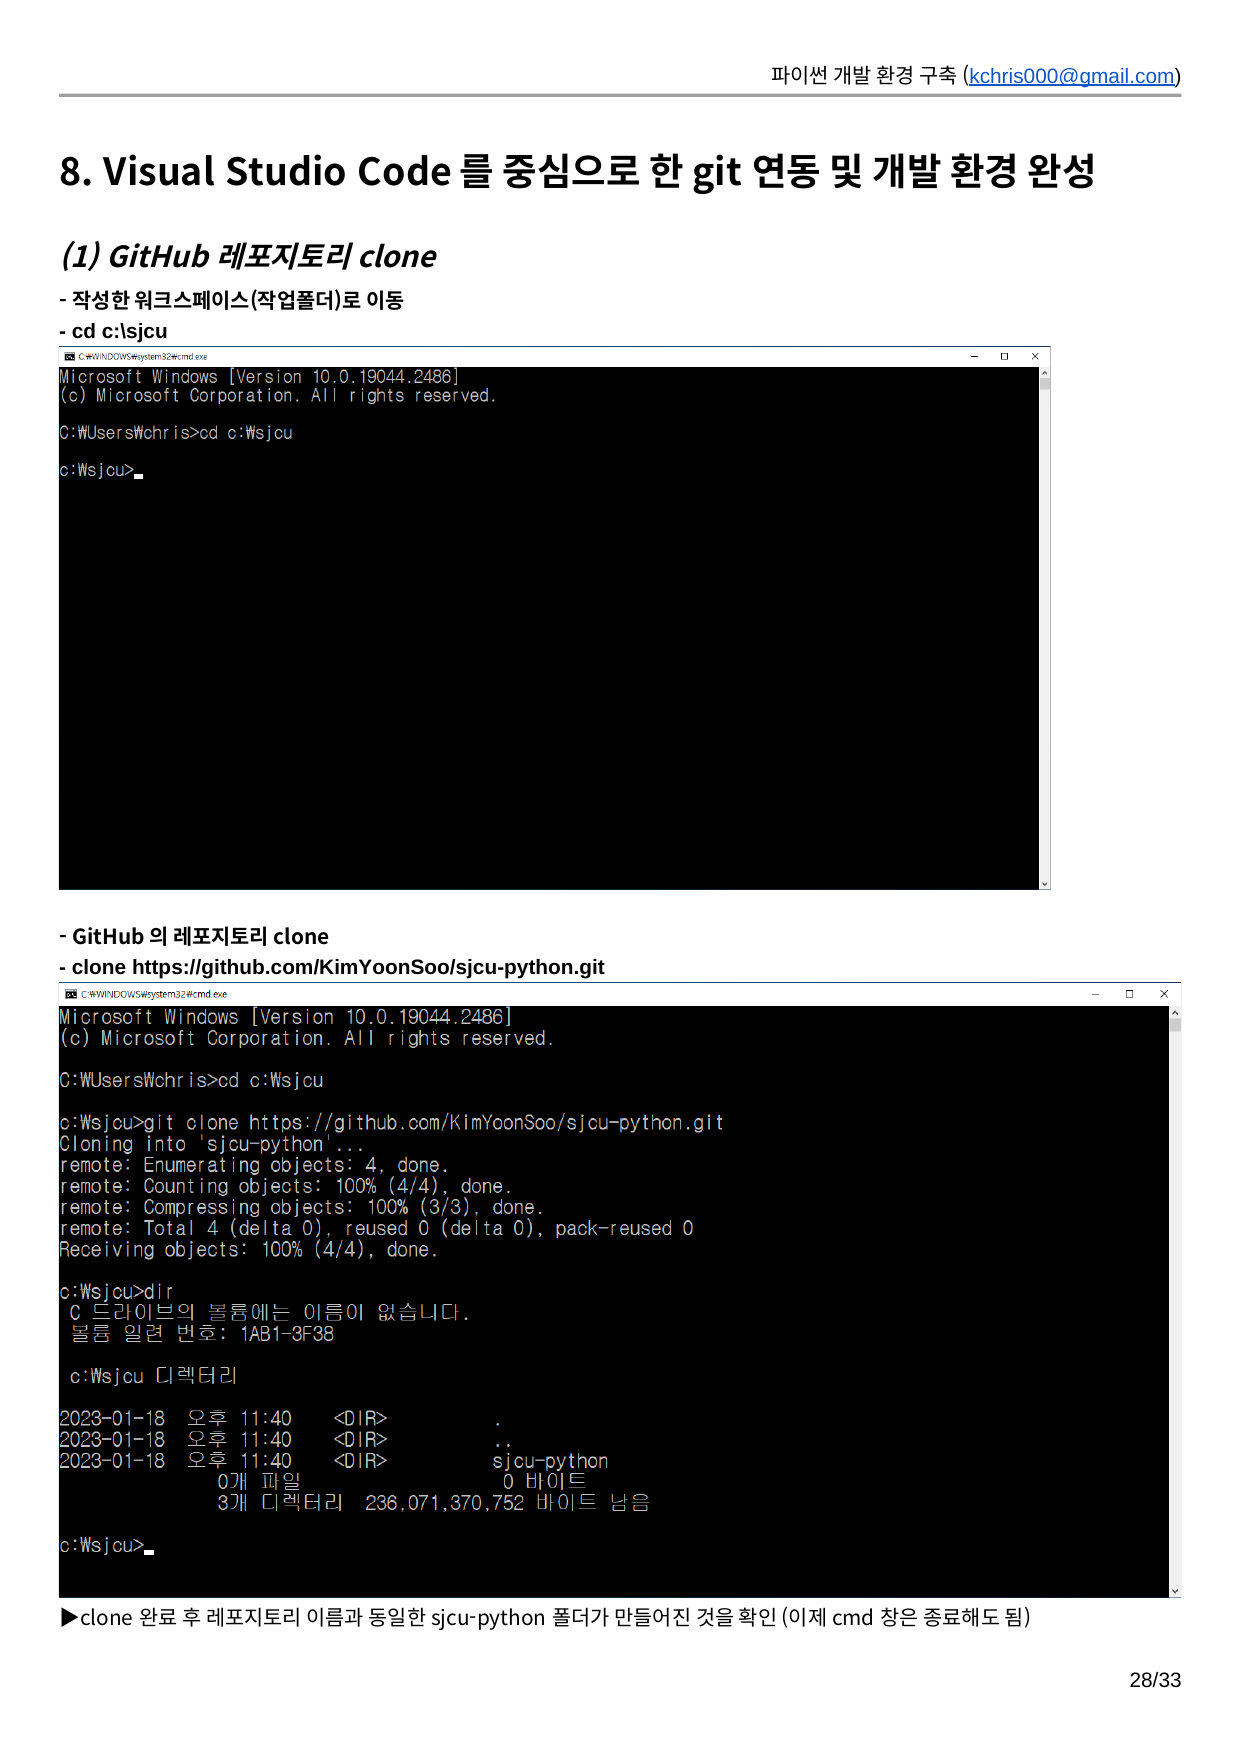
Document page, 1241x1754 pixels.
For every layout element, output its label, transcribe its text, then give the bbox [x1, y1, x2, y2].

text ▶clone 완료 후 레포지토리 이름과 동일한 sjcu-python 폴더가 만들어진 것을 확인 (이제 cmd 창은 종료해도 됨) [59, 1601, 1181, 1631]
text - GitHub의 레포지토리 clone [59, 920, 1181, 951]
text - 작성한 워크스페이스(작업폴더)로 이동 [59, 284, 1181, 314]
picture [58, 346, 1051, 890]
picture [58, 982, 1182, 1598]
text - clone https://github.com/KimYoonSoo/sjcu-python.git [59, 955, 1181, 979]
subtitle (1) GitHub 레포지토리 clone [59, 234, 1181, 276]
text - cd c:\sjcu [59, 319, 1181, 343]
subtitle 8. Visual Studio Code를 중심으로 한 git 연동 및 개발 환경 완성 [59, 142, 1181, 196]
